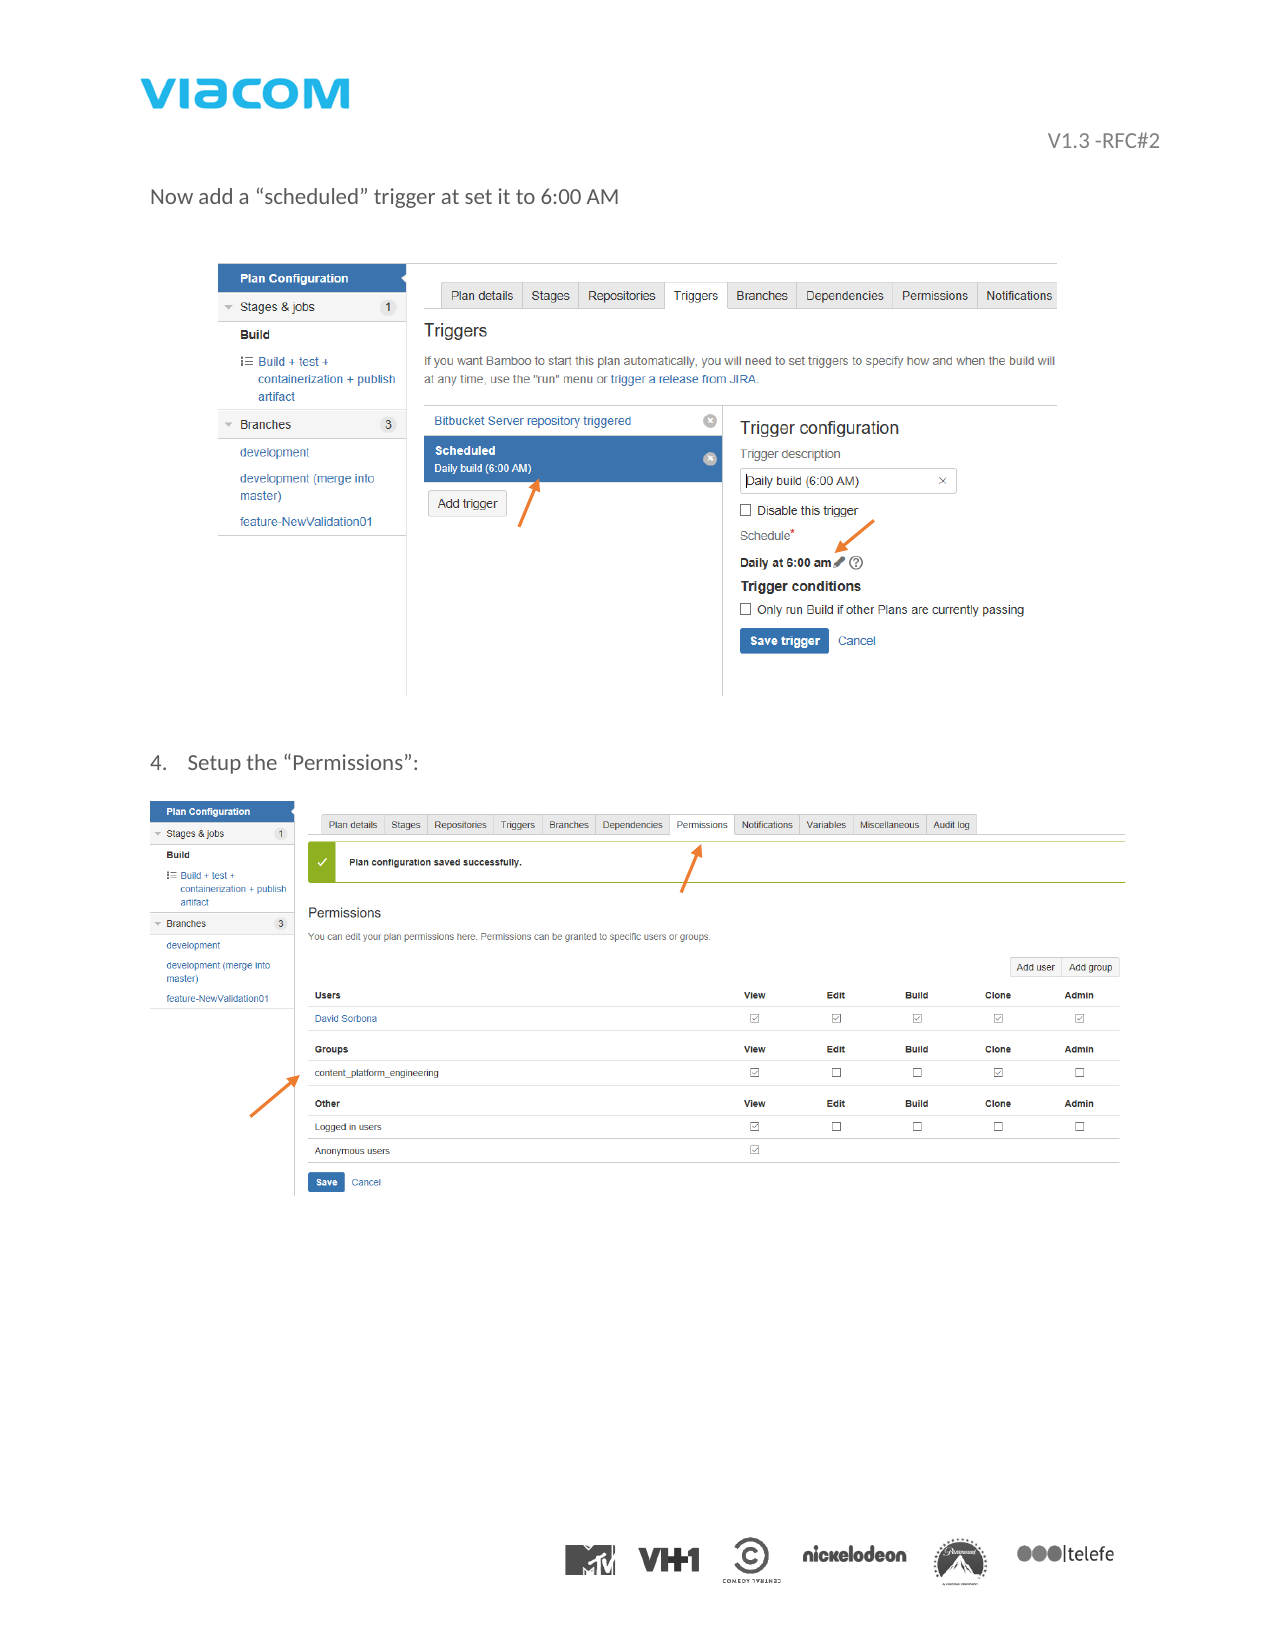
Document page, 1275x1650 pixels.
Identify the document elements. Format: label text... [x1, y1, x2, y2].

text Now add a “scheduled” trigger at set it to 6:00 AM [150, 182, 1125, 211]
picture [637, 1545, 701, 1575]
picture [803, 1545, 908, 1562]
picture [1015, 1545, 1114, 1562]
picture [722, 1537, 781, 1583]
picture [930, 1530, 993, 1590]
picture [140, 75, 350, 110]
picture [150, 801, 1125, 1196]
picture [565, 1545, 616, 1575]
list Setup the “Permissions”: [150, 748, 1125, 776]
picture [218, 263, 1057, 696]
